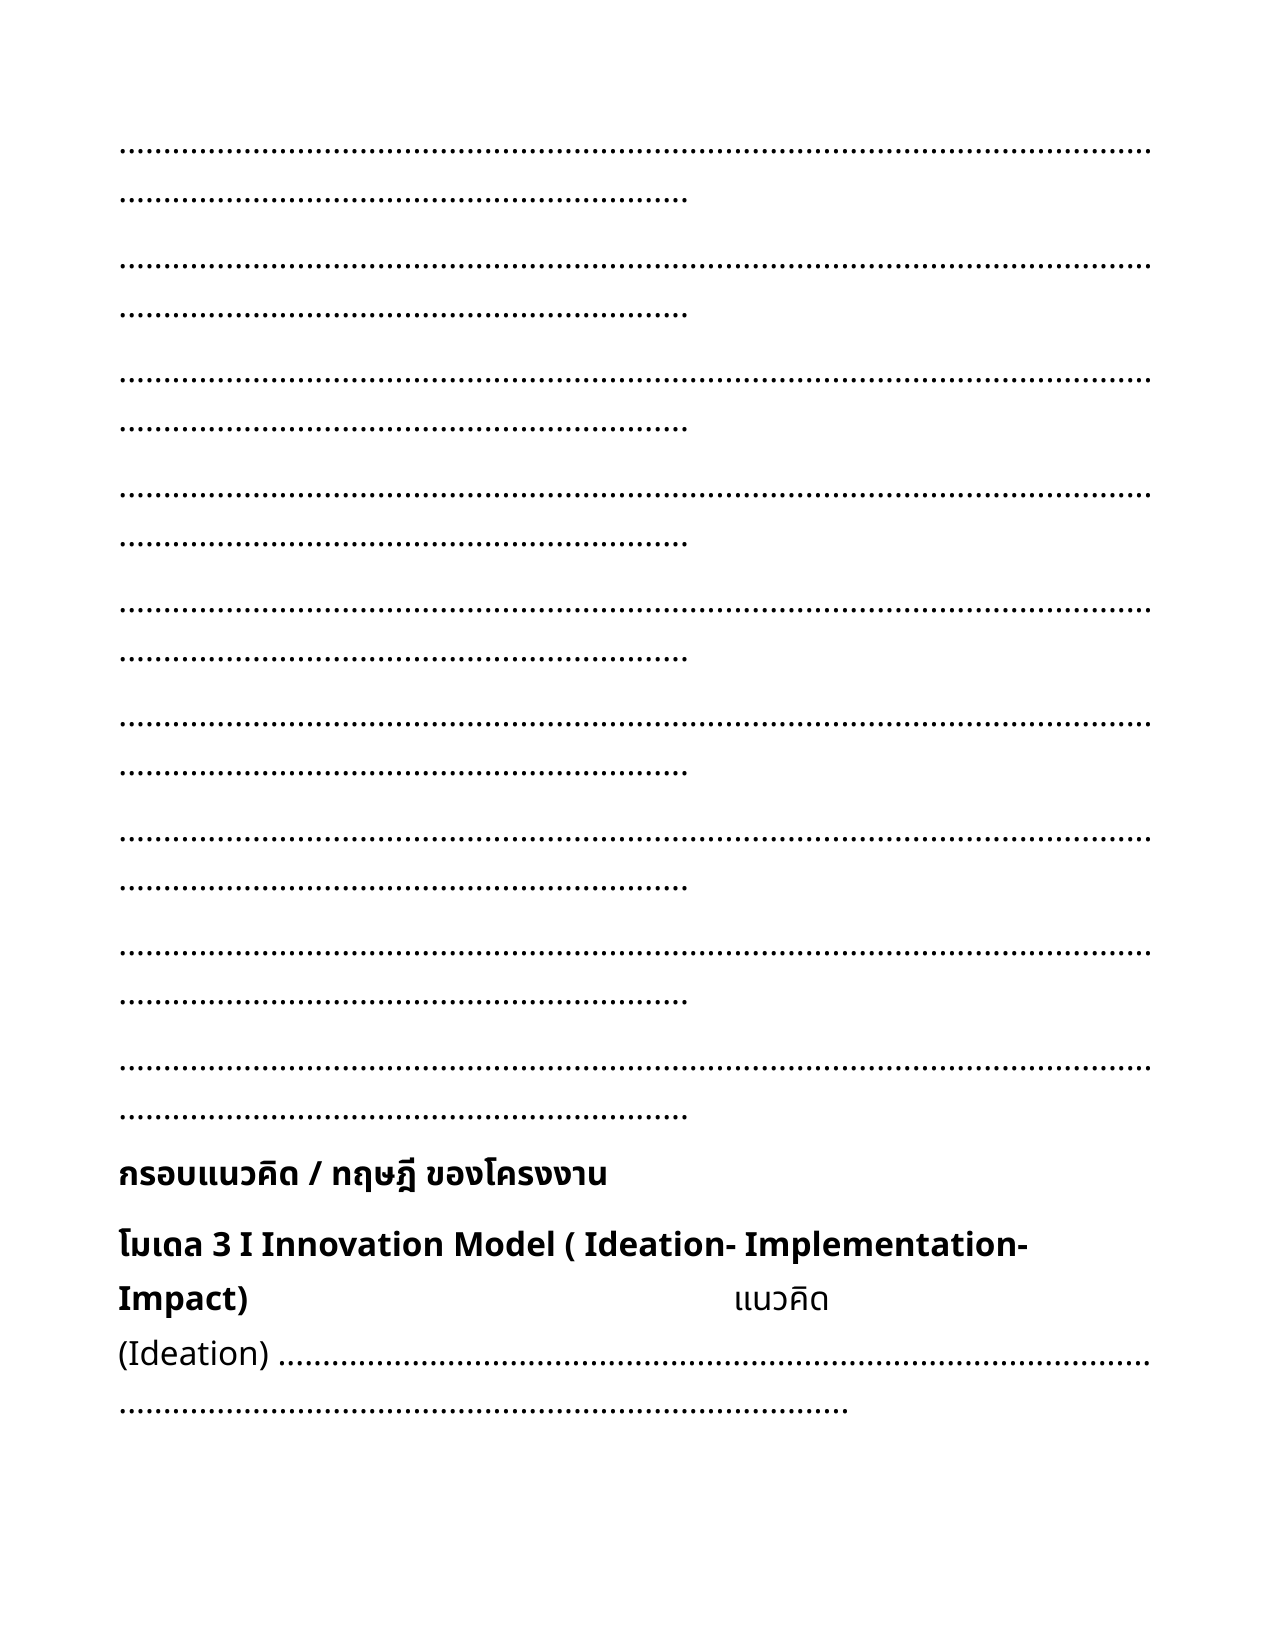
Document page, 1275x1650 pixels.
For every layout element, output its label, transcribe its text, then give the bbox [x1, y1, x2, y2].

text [118, 118, 1157, 212]
text กรอบแนวคิด / ทฤษฎี ของโครงงาน [118, 1149, 1157, 1200]
text โมเดล 3 I Innovation Model ( Ideation- Implementation- Impact) แนวคิด (Ideation) .................................................................................................................................................................................... [118, 1221, 1157, 1424]
